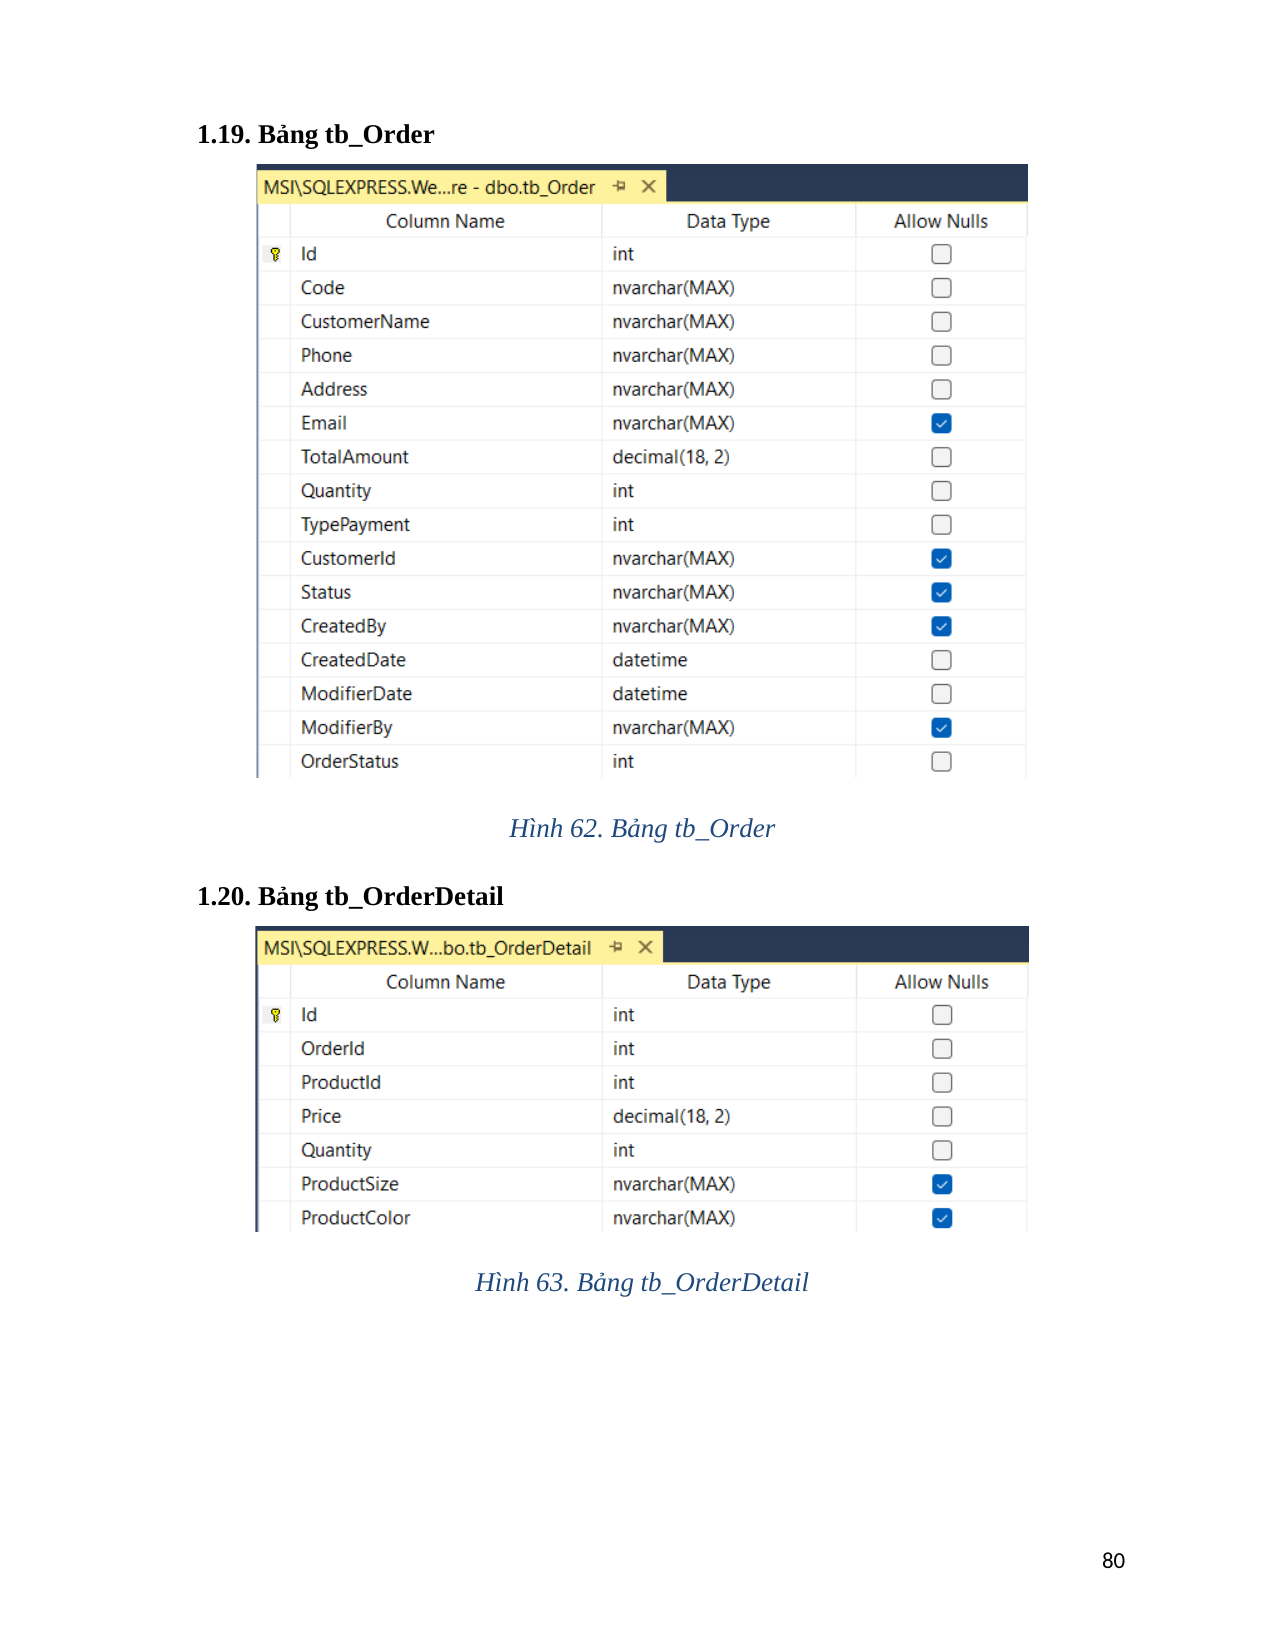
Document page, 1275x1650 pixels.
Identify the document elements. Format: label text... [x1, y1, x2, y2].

text Hình 63. Bảng tb_OrderDetail [159, 1266, 1125, 1297]
text Hình 62. Bảng tb_Order [159, 812, 1125, 843]
subtitle Bảng tb_OrderDetail [197, 880, 1125, 911]
picture [255, 926, 1029, 1232]
picture [256, 164, 1028, 778]
subtitle Bảng tb_Order [197, 118, 1125, 149]
